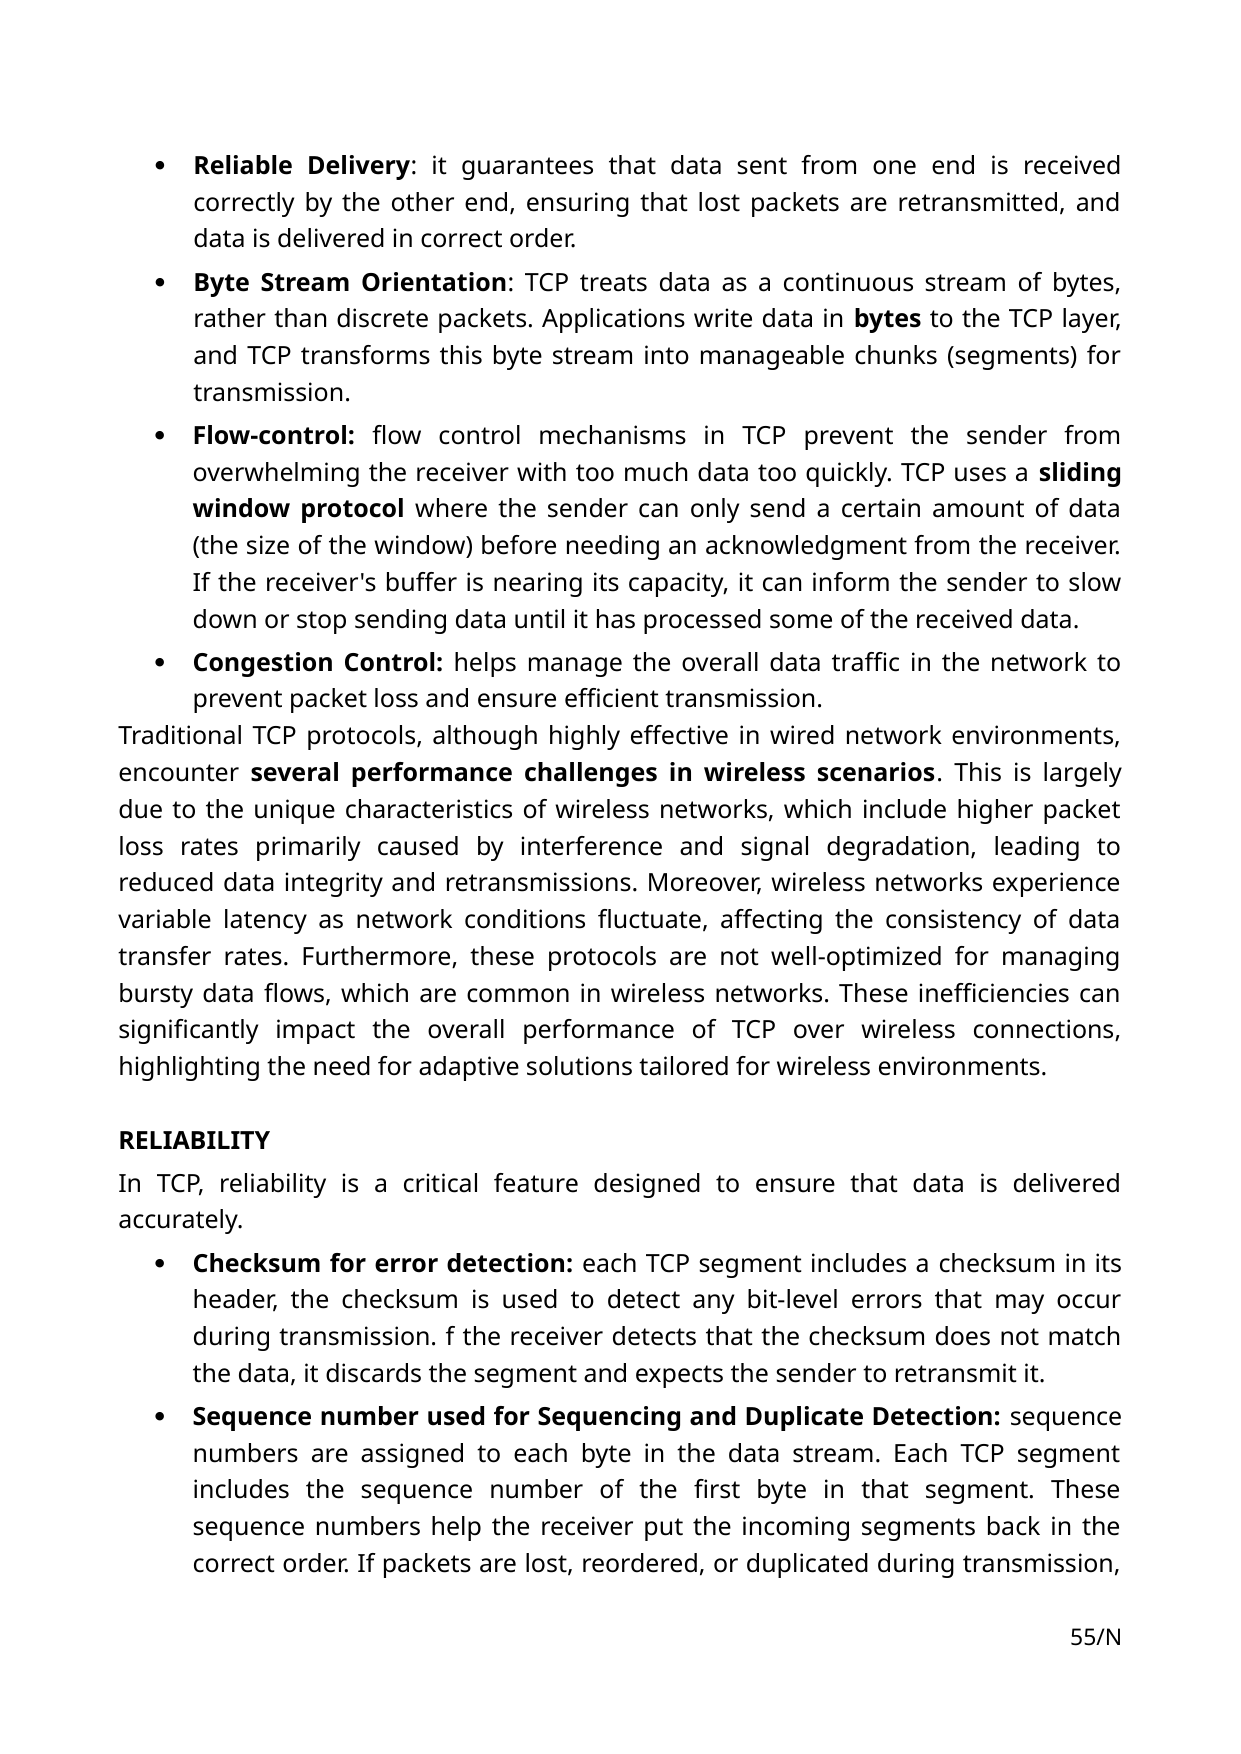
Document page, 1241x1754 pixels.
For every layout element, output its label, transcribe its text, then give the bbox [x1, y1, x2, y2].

list Checksum for error detection: each TCP segment includes a checksum in its header, the checksum is used to detect any bit-level errors that may occur during transmission. f the receiver detects that the checksum does not match the data, it discards the segment and expects the sender to retransmit it. [155, 1245, 1122, 1389]
text In TCP, reliability is a critical feature designed to ensure that data is delivered accurately. [118, 1165, 1122, 1236]
list Flow-control: flow control mechanisms in TCP prevent the sender from overwhelming the receiver with too much data too quickly. TCP uses a sliding window protocol where the sender can only send a certain amount of data (the size of the window) before needing an acknowledgment from the receiver. If the receiver's buffer is nearing its capacity, it can inform the sender to slow down or stop sending data until it has processed some of the received data. [155, 417, 1122, 635]
text RELIABILITY [118, 1122, 1122, 1156]
list Congestion Control: helps manage the overall data traffic in the network to prevent packet loss and ensure efficient transmission. [155, 644, 1122, 715]
text Traditional TCP protocols, although highly effective in wired network environments, encounter several performance challenges in wireless scenarios. This is largely due to the unique characteristics of wireless networks, which include higher packet loss rates primarily caused by interference and signal degradation, leading to reduced data integrity and retransmissions. Moreover, wireless networks experience variable latency as network conditions fluctuate, affecting the consistency of data transfer rates. Furthermore, these protocols are not well-optimized for managing bursty data flows, which are common in wireless networks. These inefficiencies can significantly impact the overall performance of TCP over wireless connections, highlighting the need for adaptive solutions tailored for wireless environments. [118, 718, 1122, 1083]
list Byte Stream Orientation: TCP treats data as a continuous stream of bytes, rather than discrete packets. Applications write data in bytes to the TCP layer, and TCP transforms this byte stream into manageable chunks (segments) for transmission. [156, 264, 1122, 408]
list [155, 1398, 1122, 1580]
list Reliable Delivery: it guarantees that data sent from one end is received correctly by the other end, ensuring that lost packets are retransmitted, and data is delivered in correct order. [156, 148, 1122, 255]
